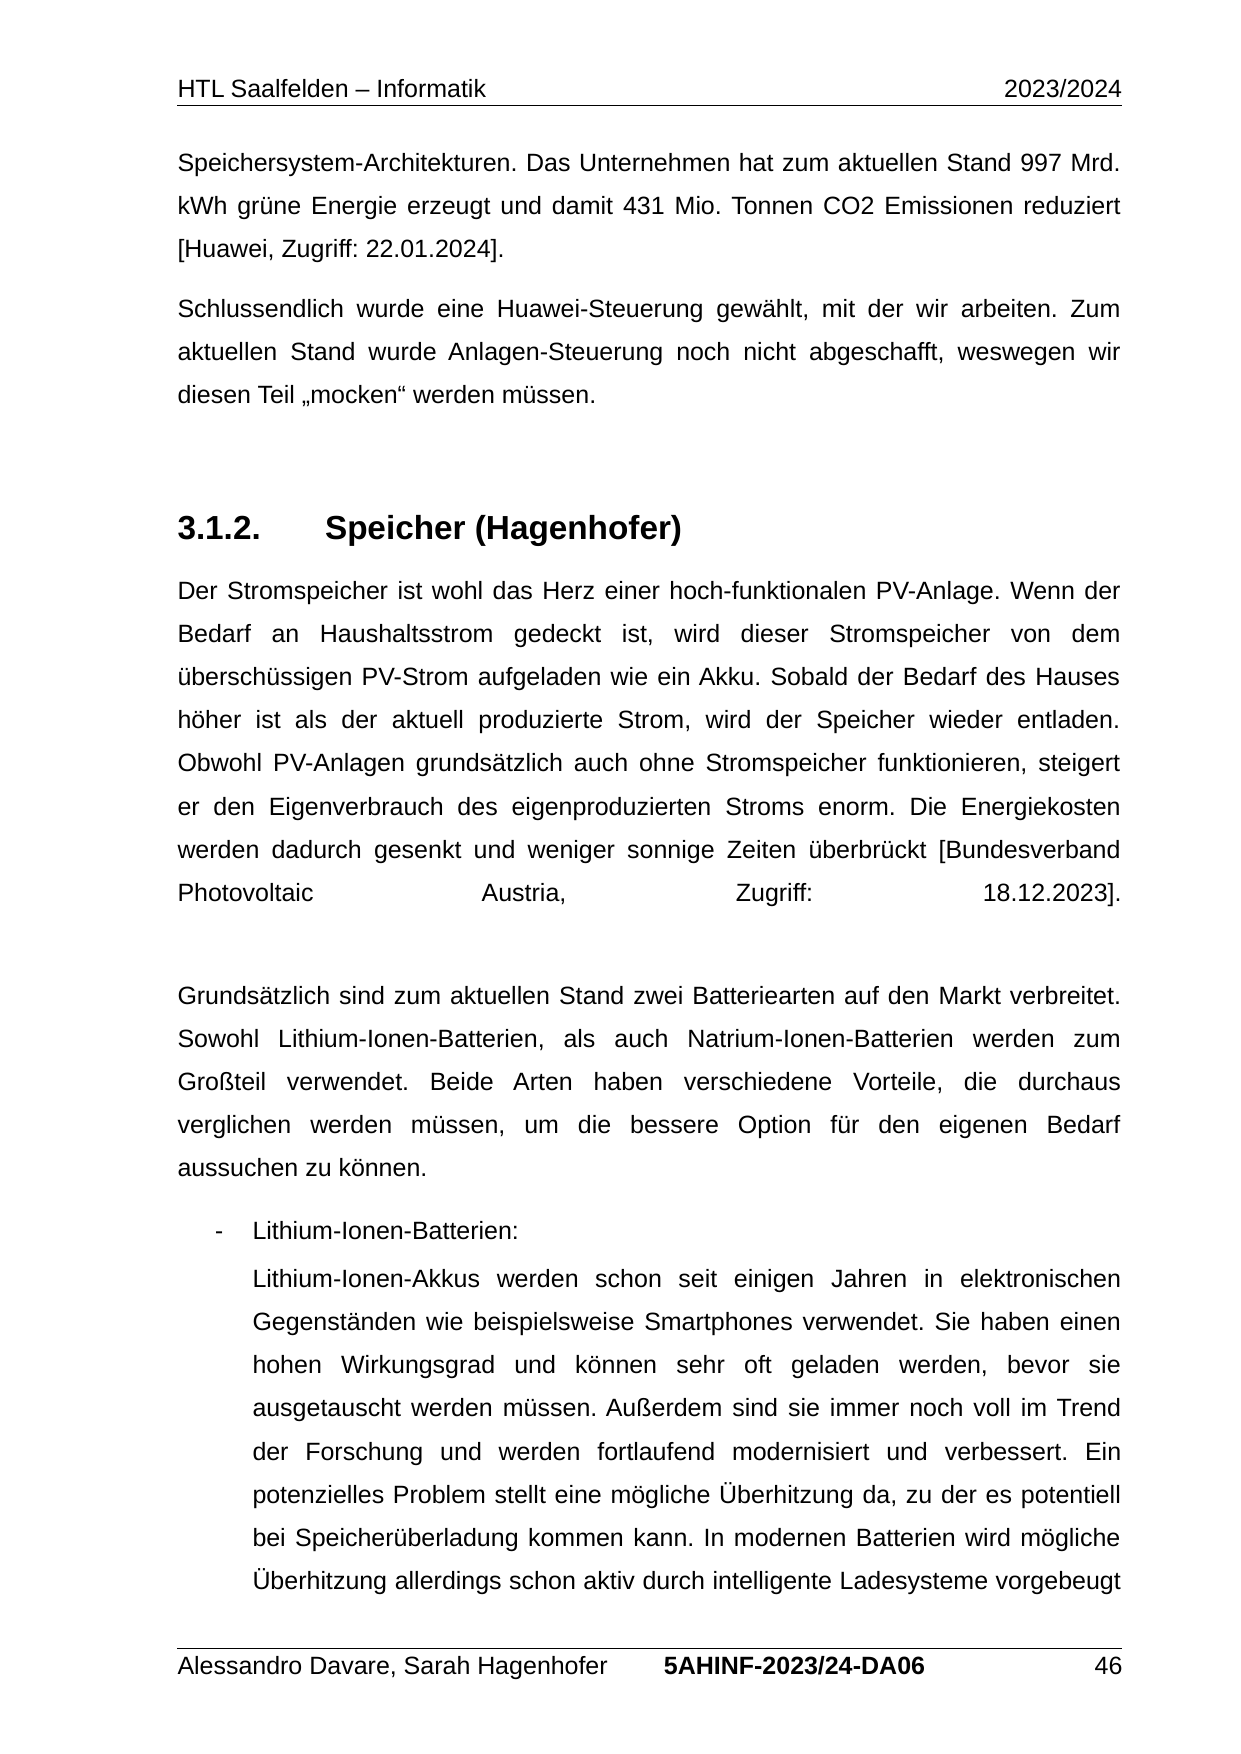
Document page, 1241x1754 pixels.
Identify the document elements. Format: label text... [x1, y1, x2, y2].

text Grundsätzlich sind zum aktuellen Stand zwei Batteriearten auf den Markt verbreitet. Sowohl Lithium-Ionen-Batterien, als auch Natrium-Ionen-Batterien werden zum Großteil verwendet. Beide Arten haben verschiedene Vorteile, die durchaus verglichen werden müssen, um die bessere Option für den eigenen Bedarf aussuchen zu können. [177, 981, 1122, 1182]
text Schlussendlich wurde eine Huawei-Steuerung gewählt, mit der wir arbeiten. Zum aktuellen Stand wurde Anlagen-Steuerung noch nicht abgeschafft, weswegen wir diesen Teil „mocken“ werden müssen. [177, 294, 1122, 409]
list Lithium-Ionen-Batterien: [215, 1213, 1122, 1247]
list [252, 1264, 1122, 1595]
text Der Stromspeicher ist wohl das Herz einer hoch-funktionalen PV-Anlage. Wenn der Bedarf an Haushaltsstrom gedeckt ist, wird dieser Stromspeicher von dem überschüssigen PV-Strom aufgeladen wie ein Akku. Sobald der Bedarf des Hauses höher ist als der aktuell produzierte Strom, wird der Speicher wieder entladen. Obwohl PV-Anlagen grundsätzlich auch ohne Stromspeicher funktionieren, steigert er den Eigenverbrauch des eigenproduzierten Stroms enorm. Die Energiekosten werden dadurch gesenkt und weniger sonnige Zeiten überbrückt [Bundesverband Photovoltaic Austria, Zugriff: 18.12.2023]. [177, 576, 1122, 950]
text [177, 148, 1122, 263]
subtitle Speicher (Hagenhofer) [177, 508, 1122, 546]
